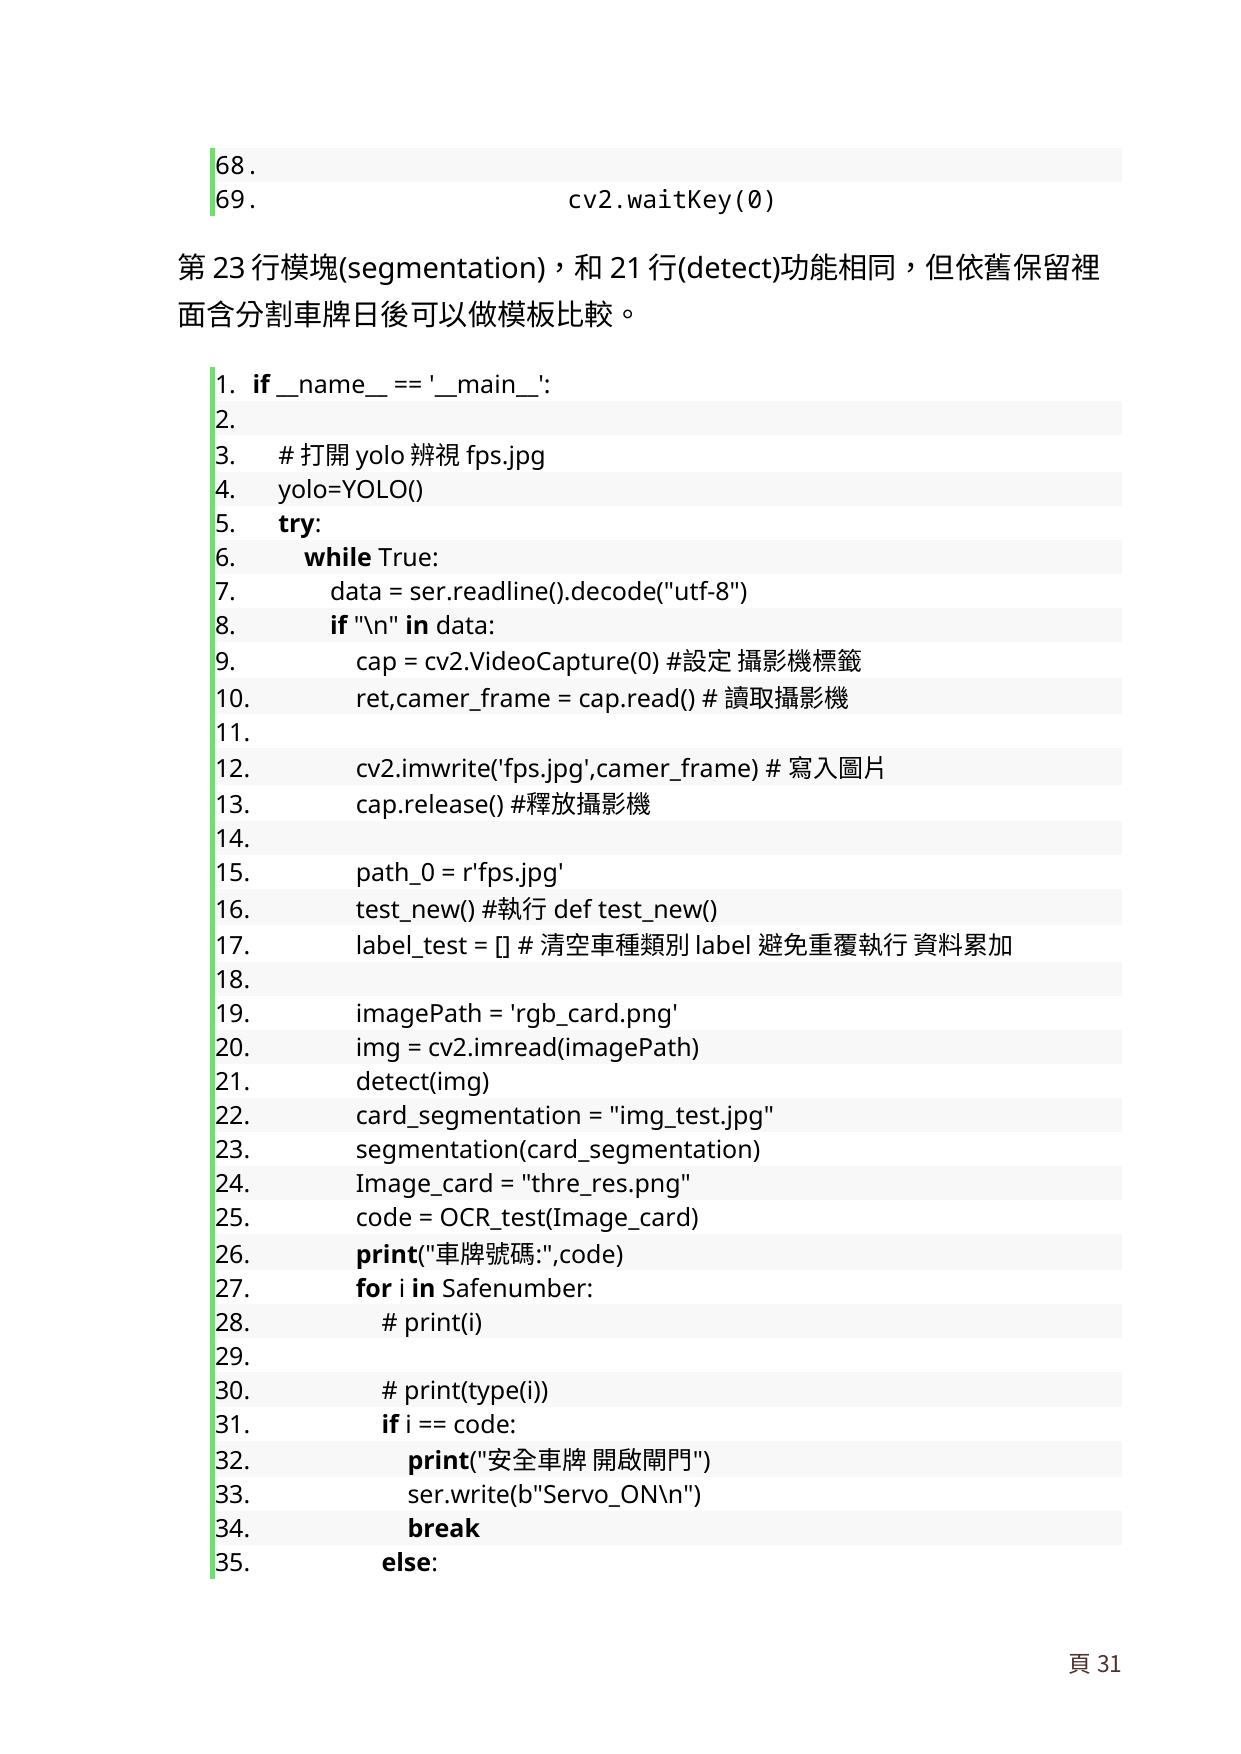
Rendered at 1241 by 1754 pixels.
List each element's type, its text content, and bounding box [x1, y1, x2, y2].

list segmentation(card_segmentation) [215, 1132, 1122, 1166]
list test_new() #執行 def test_new() [215, 889, 1122, 925]
list if "\n" in data: [215, 608, 1122, 642]
list try: [215, 506, 1122, 540]
list break [215, 1511, 1122, 1545]
list while True: [215, 540, 1122, 574]
list label_test = [] # 清空車種類別label 避免重覆執行 資料累加 [215, 925, 1122, 962]
list Image_card = "thre_res.png" [215, 1166, 1122, 1200]
text 第23行模塊(segmentation)，和21行(detect)功能相同，但依舊保留裡面含分割車牌日後可以做模板比較。 [177, 245, 1122, 334]
list cv2.imwrite('fps.jpg',camer_frame) # 寫入圖片 [215, 748, 1122, 785]
list else: [215, 1545, 1122, 1579]
list card_segmentation = "img_test.jpg" [215, 1098, 1122, 1132]
list img = cv2.imread(imagePath) [215, 1030, 1122, 1064]
list path_0 = r'fps.jpg' [215, 855, 1122, 889]
list ser.write(b"Servo_ON\n") [215, 1477, 1122, 1511]
list print("車牌號碼:",code) [215, 1234, 1122, 1270]
list # print(type(i)) [215, 1372, 1122, 1407]
list if __name__ == '__main__': [215, 367, 1122, 401]
list if i == code: [215, 1407, 1122, 1441]
list # 打開yolo辨視 fps.jpg [215, 435, 1122, 472]
list data = ser.readline().decode("utf-8") [215, 574, 1122, 608]
list cv2.waitKey(0) [215, 182, 1122, 216]
list detect(img) [215, 1064, 1122, 1098]
list cap = cv2.VideoCapture(0) #設定 攝影機標籤 [215, 642, 1122, 678]
list ret,camer_frame = cap.read() # 讀取攝影機 [215, 678, 1122, 714]
list print("安全車牌 開啟閘門") [215, 1441, 1122, 1477]
list for i in Safenumber: [215, 1270, 1122, 1304]
list yolo=YOLO() [215, 472, 1122, 506]
list imagePath = 'rgb_card.png' [215, 996, 1122, 1030]
list code = OCR_test(Image_card) [215, 1200, 1122, 1234]
list # print(i) [215, 1304, 1122, 1338]
list cap.release() #釋放攝影機 [215, 785, 1122, 821]
